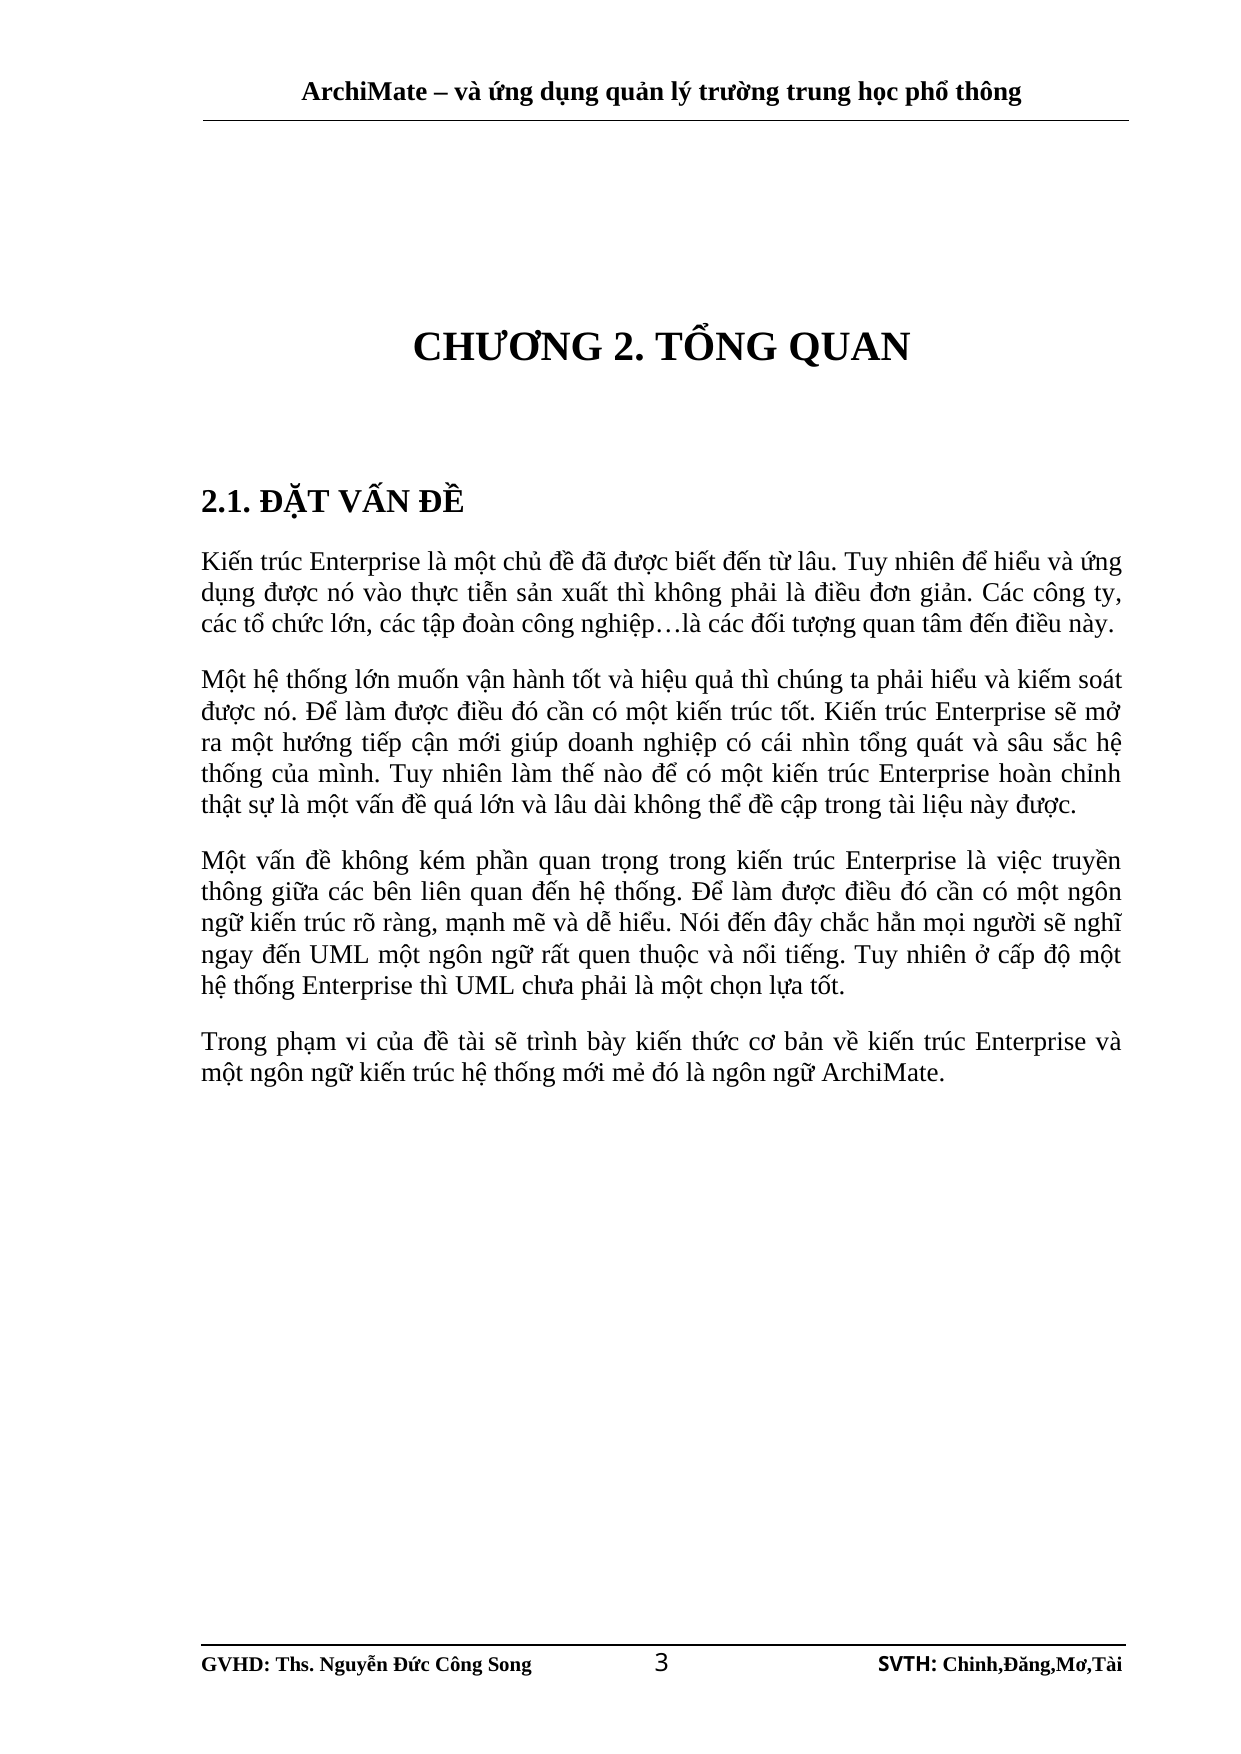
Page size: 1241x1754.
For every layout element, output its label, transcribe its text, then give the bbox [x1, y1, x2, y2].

subtitle TỔNG QUAN [201, 322, 1122, 369]
text Một vấn đề không kém phần quan trọng trong kiến trúc Enterprise là việc truyền thông giữa các bên liên quan đến hệ thống. Để làm được điều đó cần có một ngôn ngữ kiến trúc rõ ràng, mạnh mẽ và dễ hiểu. Nói đến đây chắc hẳn mọi người sẽ nghĩ ngay đến UML một ngôn ngữ rất quen thuộc và nổi tiếng. Tuy nhiên ở cấp độ một hệ thống Enterprise thì UML chưa phải là một chọn lựa tốt. [201, 844, 1122, 1000]
text Một hệ thống lớn muốn vận hành tốt và hiệu quả thì chúng ta phải hiểu và kiếm soát được nó. Để làm được điều đó cần có một kiến trúc tốt. Kiến trúc Enterprise sẽ mở ra một hướng tiếp cận mới giúp doanh nghiệp có cái nhìn tổng quát và sâu sắc hệ thống của mình. Tuy nhiên làm thế nào để có một kiến trúc Enterprise hoàn chỉnh thật sự là một vấn đề quá lớn và lâu dài không thể đề cập trong tài liệu này được. [201, 663, 1122, 819]
text Kiến trúc Enterprise là một chủ đề đã được biết đến từ lâu. Tuy nhiên để hiểu và ứng dụng được nó vào thực tiễn sản xuất thì không phải là điều đơn giản. Các công ty, các tổ chức lớn, các tập đoàn công nghiệp…là các đối tượng quan tâm đến điều này. [201, 545, 1122, 638]
text Trong phạm vi của đề tài sẽ trình bày kiến thức cơ bản về kiến trúc Enterprise và một ngôn ngữ kiến trúc hệ thống mới mẻ đó là ngôn ngữ ArchiMate. [201, 1025, 1122, 1087]
list ĐẶT VẤN ĐỀ [201, 482, 1122, 520]
